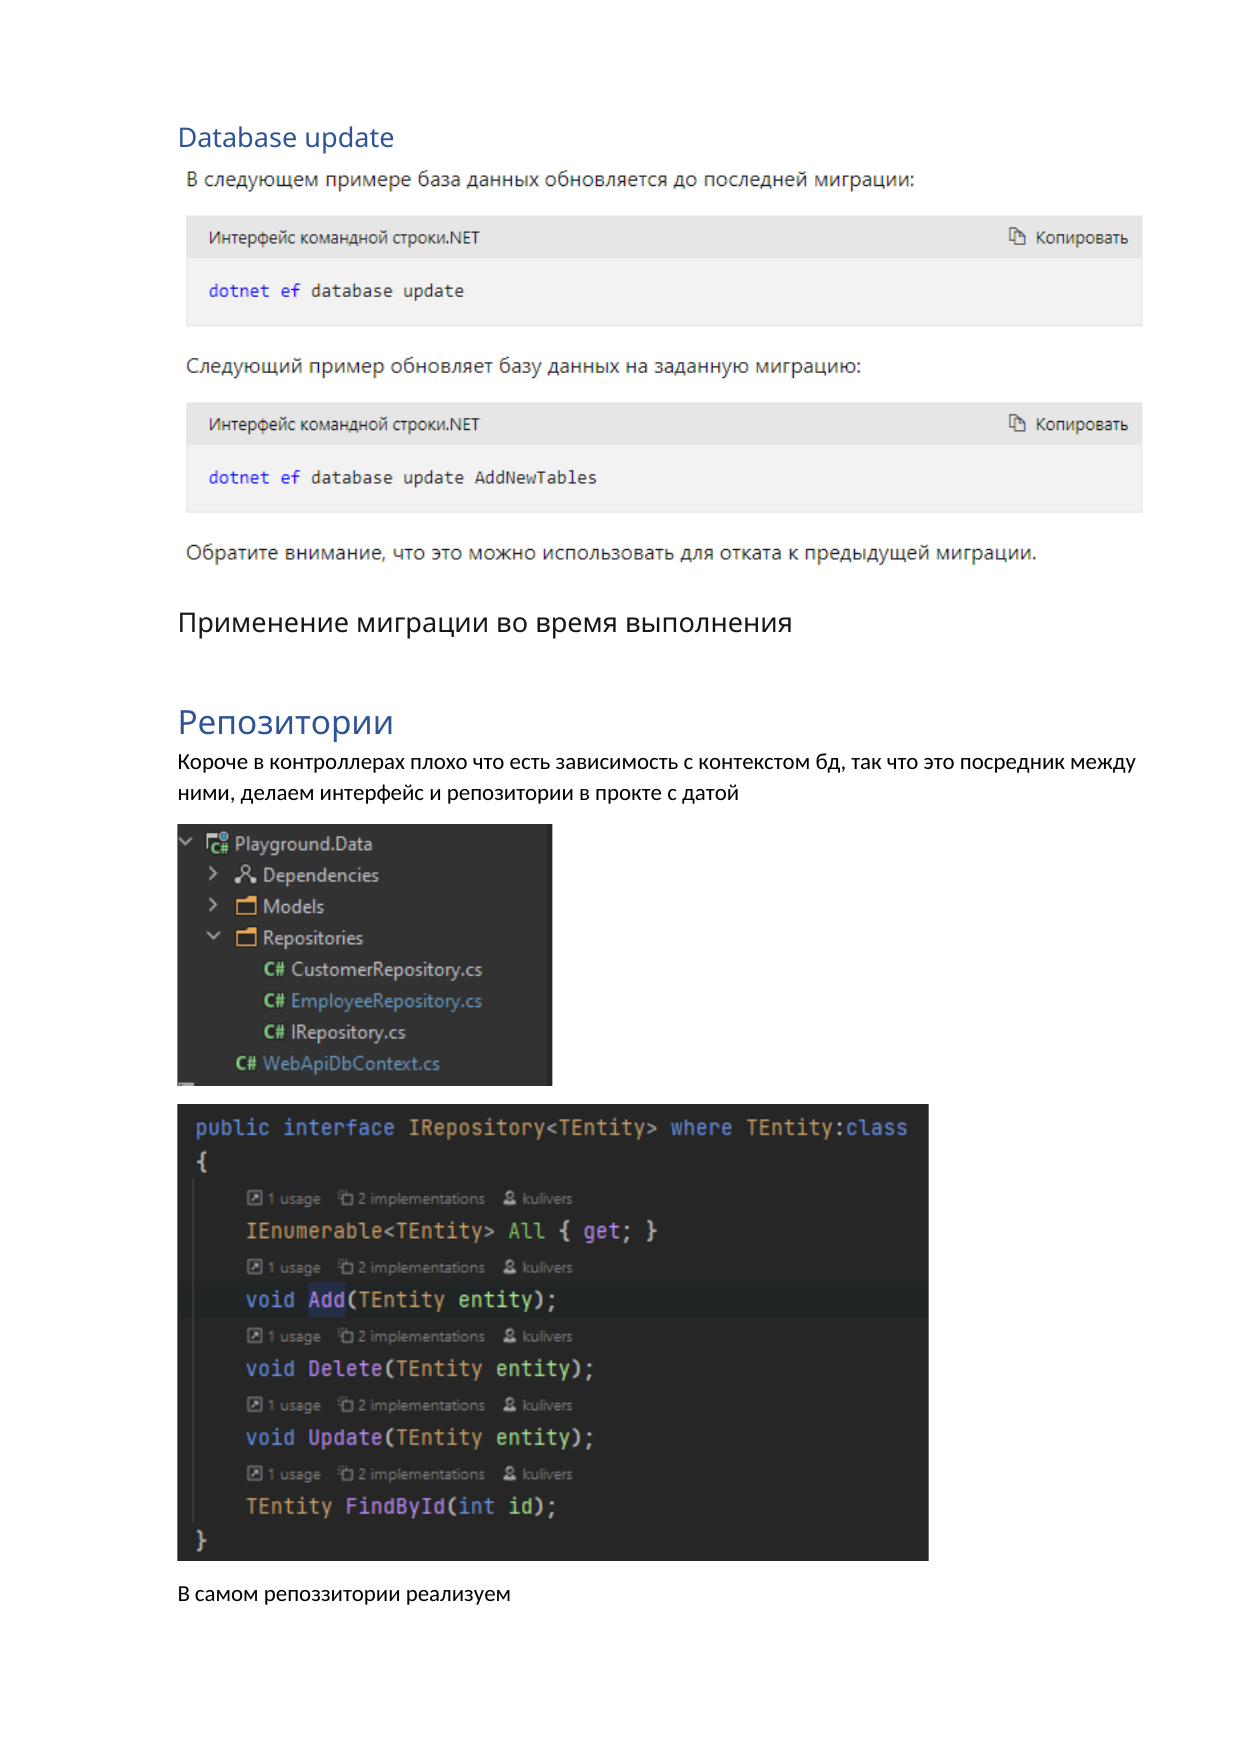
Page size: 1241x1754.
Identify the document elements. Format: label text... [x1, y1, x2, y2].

picture [177, 1104, 929, 1561]
picture [177, 157, 1152, 585]
picture [177, 824, 553, 1086]
text В самом репоззитории реализуем [177, 1579, 1152, 1607]
subtitle Репозитории [177, 698, 1152, 744]
subtitle Database update [177, 118, 1152, 155]
text Короче в контроллерах плохо что есть зависимость с контекстом бд, так что это посредник между ними, делаем интерфейс и репозитории в прокте с датой [177, 747, 1152, 806]
subtitle Применение миграции во время выполнения [177, 603, 1152, 640]
